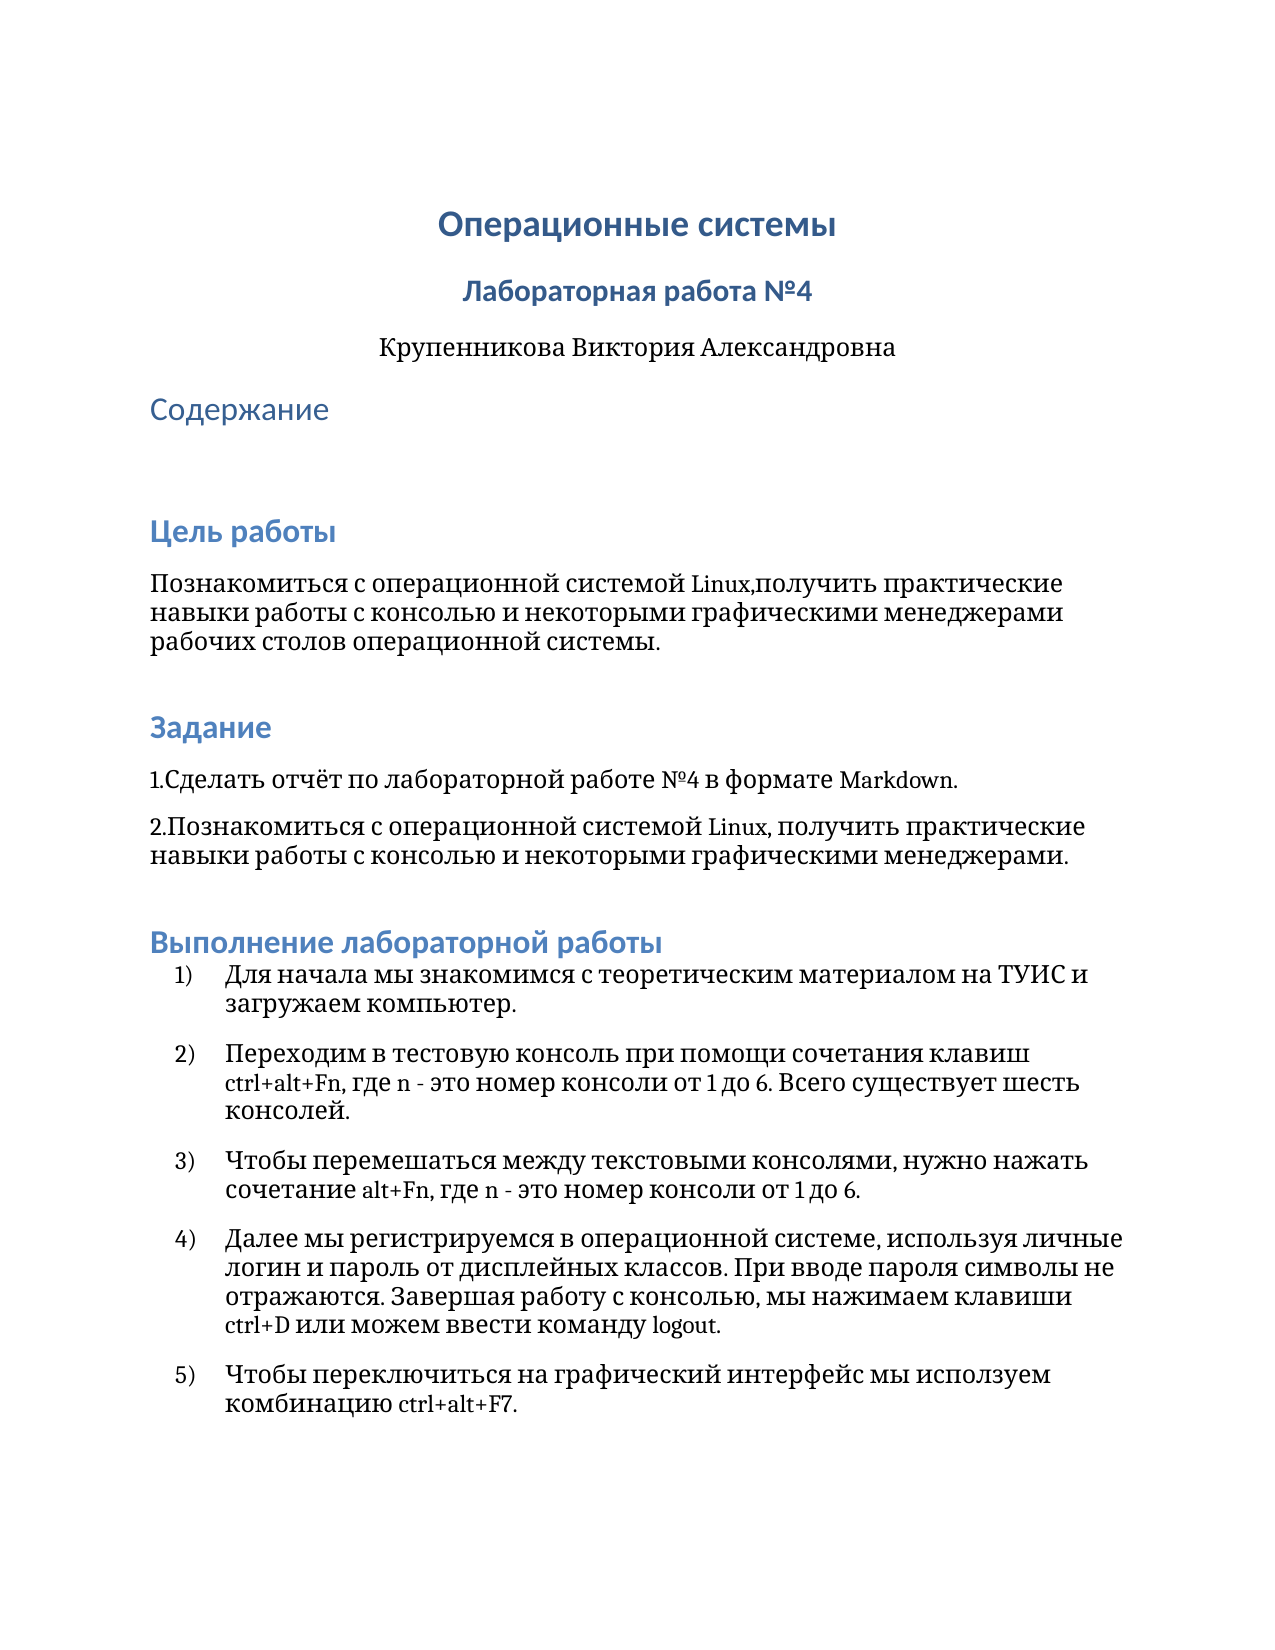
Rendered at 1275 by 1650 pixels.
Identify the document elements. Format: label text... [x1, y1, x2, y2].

text Познакомиться с операционной системой Linux,получить практические навыки работы с консолью и некоторыми графическими менеджерами рабочих столов операционной системы. [150, 570, 1125, 656]
subtitle Выполнение лабораторной работы [150, 921, 1125, 961]
subtitle Лабораторная работа №4 [150, 271, 1125, 309]
text 2.Познакомиться с операционной системой Linux, получить практические навыки работы с консолью и некоторыми графическими менеджерами. [150, 813, 1125, 871]
list Для начала мы знакомимся с теоретическим материалом на ТУИС и загружаем компьютер. [175, 961, 1125, 1019]
list Чтобы перемешаться между текстовыми консолями, нужно нажать сочетание alt+Fn, где n - это номер консоли от 1 до 6. [175, 1147, 1125, 1204]
title Операционные системы [150, 200, 1125, 246]
text Крупенникова Виктория Александровна [150, 334, 1125, 363]
list Переходим в тестовую консоль при помощи сочетания клавиш ctrl+alt+Fn, где n - это номер консоли от 1 до 6. Всего существует шесть консолей. [175, 1040, 1125, 1126]
text 1.Сделать отчёт по лабораторной работе №4 в формате Markdown. [150, 766, 1125, 794]
list Далее мы регистрируемся в операционной системе, используя личные логин и пароль от дисплейных классов. При вводе пароля символы не отражаются. Завершая работу с консолью, мы нажимаем клавиши ctrl+D или можем ввести команду logout. [175, 1225, 1125, 1340]
subtitle Задание [150, 706, 1125, 747]
list Чтобы переключиться на графический интерфейс мы исползуем комбинацию ctrl+alt+F7. [175, 1361, 1125, 1418]
subtitle Цель работы [150, 510, 1125, 551]
